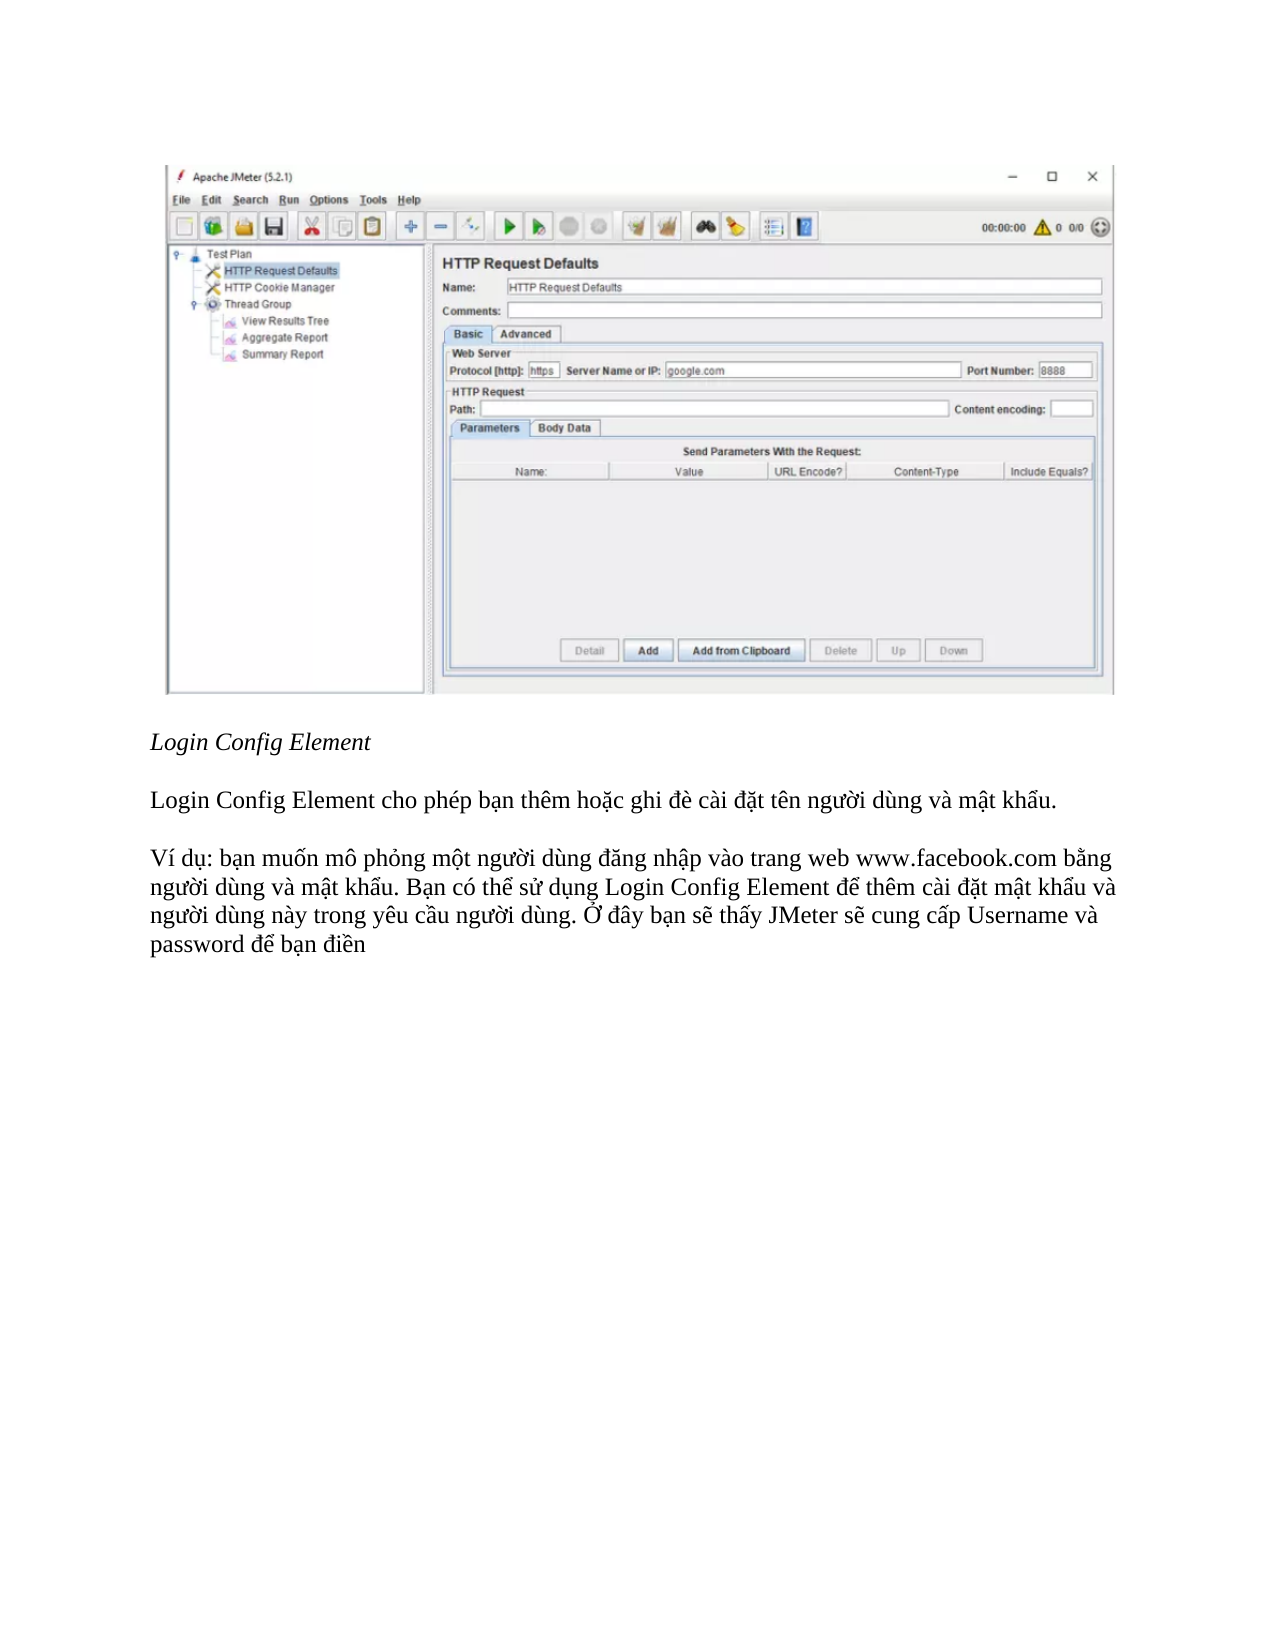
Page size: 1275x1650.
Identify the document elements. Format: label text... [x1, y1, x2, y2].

text Ví dụ: bạn muốn mô phỏng một người dùng đăng nhập vào trang web www.facebook.com bằng người dùng và mật khẩu. Bạn có thể sử dụng Login Config Element để thêm cài đặt mật khẩu và người dùng này trong yêu cầu người dùng. Ở đây bạn sẽ thấy JMeter sẽ cung cấp Username và password để bạn điền [150, 843, 1125, 958]
picture [150, 150, 1125, 696]
text Login Config Element [150, 727, 1125, 756]
text Login Config Element cho phép bạn thêm hoặc ghi đè cài đặt tên người dùng và mật khẩu. [150, 785, 1125, 814]
